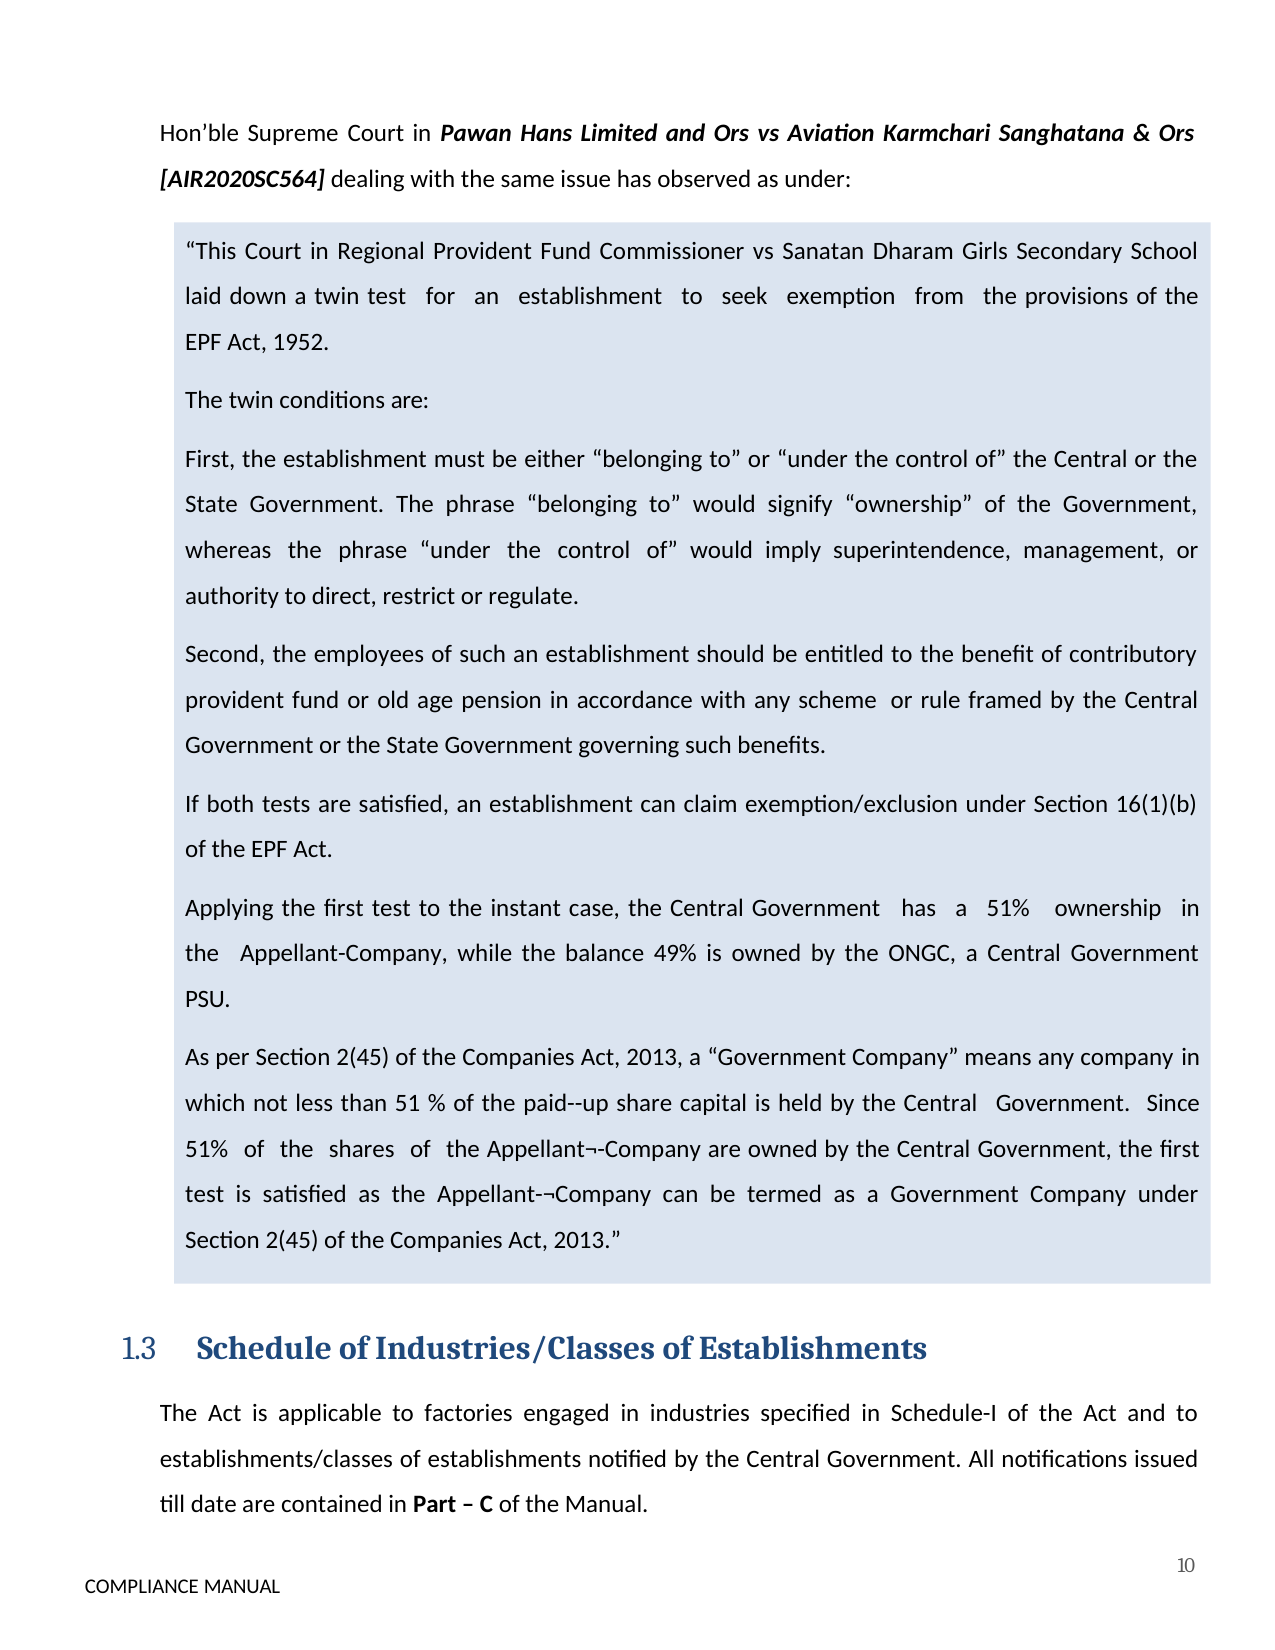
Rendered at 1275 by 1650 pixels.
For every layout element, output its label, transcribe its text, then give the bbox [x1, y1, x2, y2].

text Second, the employees of such an establishment should be entitled to the benefit of contributory provident fund or old age pension in accordance with any scheme or rule framed by the Central Government or the State Government governing such benefits. [185, 638, 1199, 760]
text “This Court in Regional Provident Fund Commissioner vs Sanatan Dharam Girls Secondary School laid down a twin test for an establishment to seek exemption from the provisions of the EPF Act, 1952. [185, 235, 1199, 357]
subtitle Schedule of Industries/Classes of Establishments [122, 1329, 1275, 1368]
text Hon’ble Supreme Court in Pawan Hans Limited and Ors vs Aviation Karmchari Sanghatana & Ors [AIR2020SC564] dealing with the same issue has observed as under: [159, 117, 1275, 193]
text As per Section 2(45) of the Companies Act, 2013, a “Government Company” means any company in which not less than 51 % of the paid--up share capital is held by the Central Government. Since 51% of the shares of the Appellant¬-Company are owned by the Central Government, the first test is satisfied as the Appellant-¬Company can be termed as a Government Company under Section 2(45) of the Companies Act, 2013.” [185, 1041, 1200, 1255]
text If both tests are satisfied, an establishment can claim exemption/exclusion under Section 16(1)(b) of the EPF Act. [185, 788, 1199, 864]
text First, the establishment must be either “belonging to” or “under the control of” the Central or the State Government. The phrase “belonging to” would signify “ownership” of the Government, whereas the phrase “under the control of” would imply superintendence, management, or authority to direct, restrict or regulate. [185, 443, 1199, 610]
text The Act is applicable to factories engaged in industries specified in Schedule-I of the Act and to establishments/classes of establishments notified by the Central Government. All notifications issued till date are contained in Part – C of the Manual. [159, 1397, 1199, 1519]
text The twin conditions are: [185, 384, 1275, 415]
text Applying the first test to the instant case, the Central Government has a 51% ownership in the Appellant-Company, while the balance 49% is owned by the ONGC, a Central Government PSU. [185, 892, 1200, 1014]
